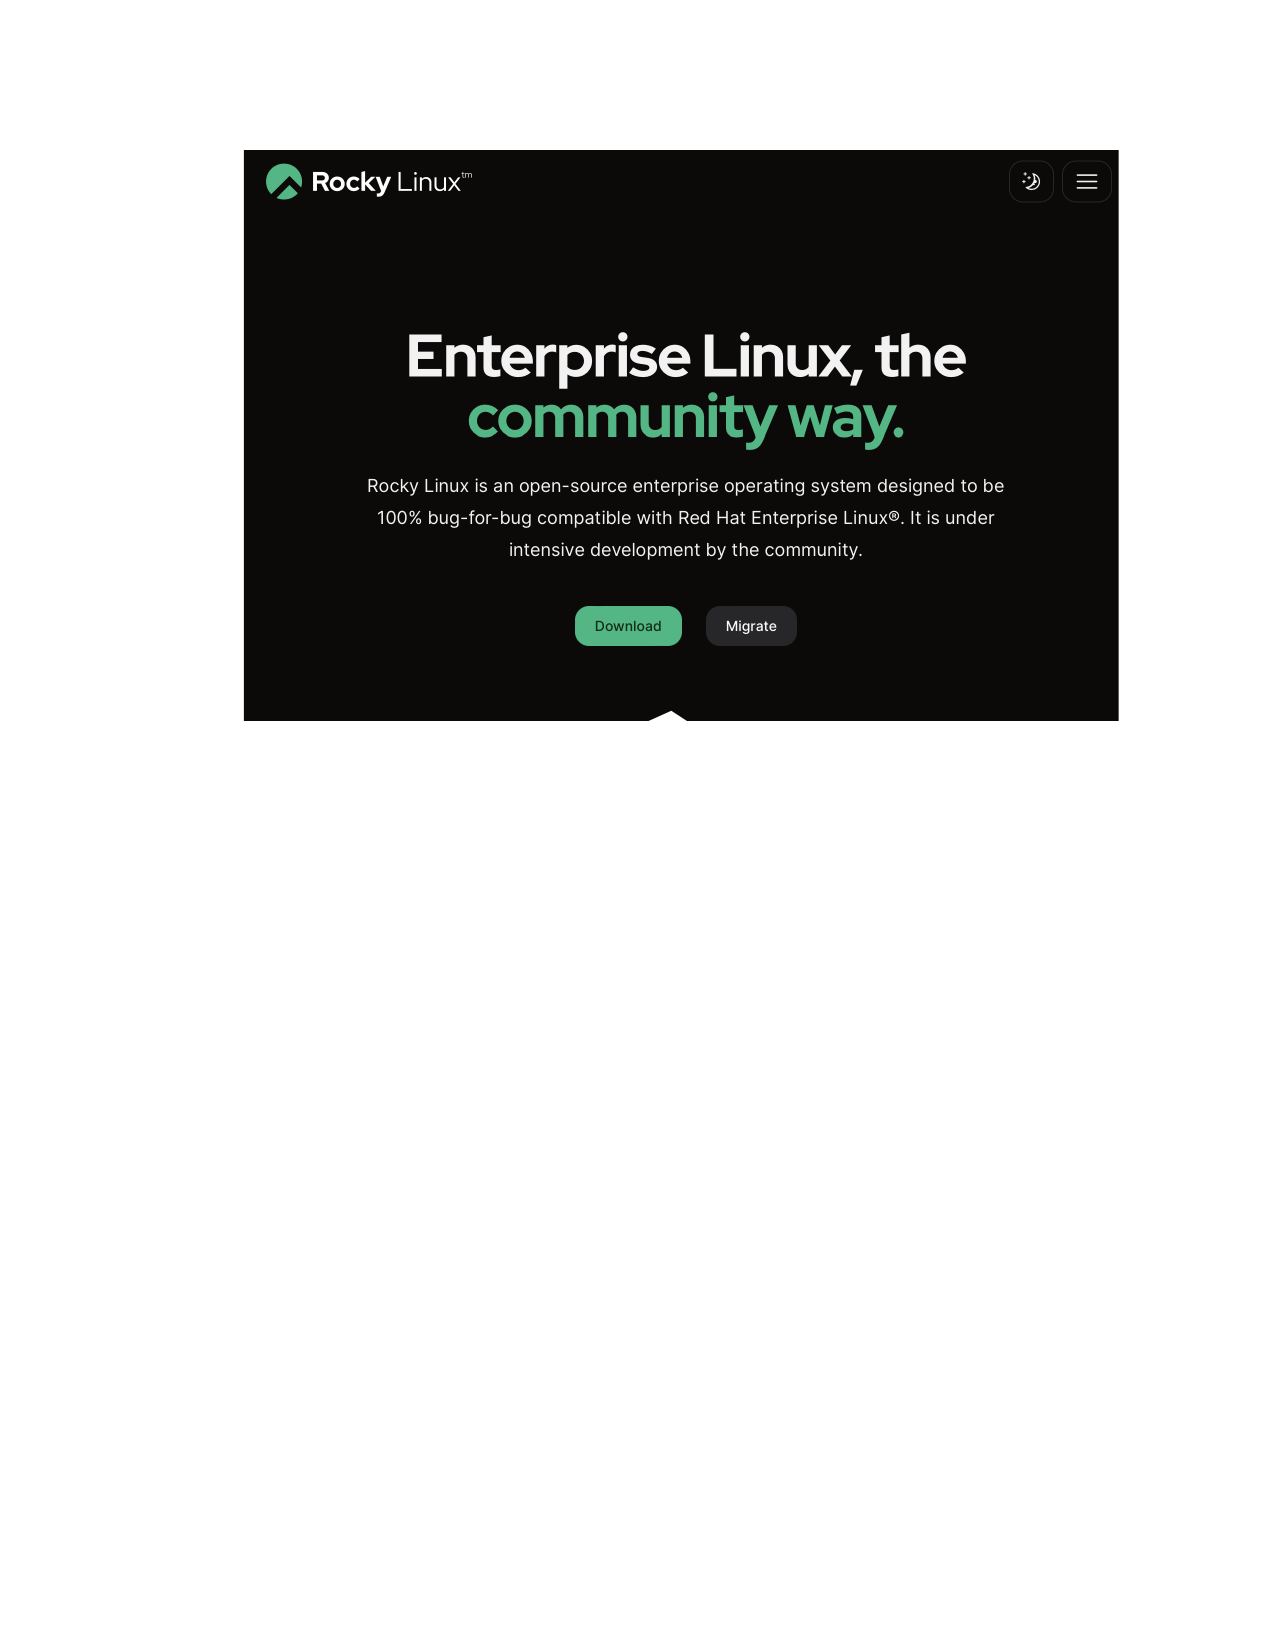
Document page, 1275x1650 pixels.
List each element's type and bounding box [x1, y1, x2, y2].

picture [243, 150, 1119, 721]
list [175, 150, 1125, 727]
